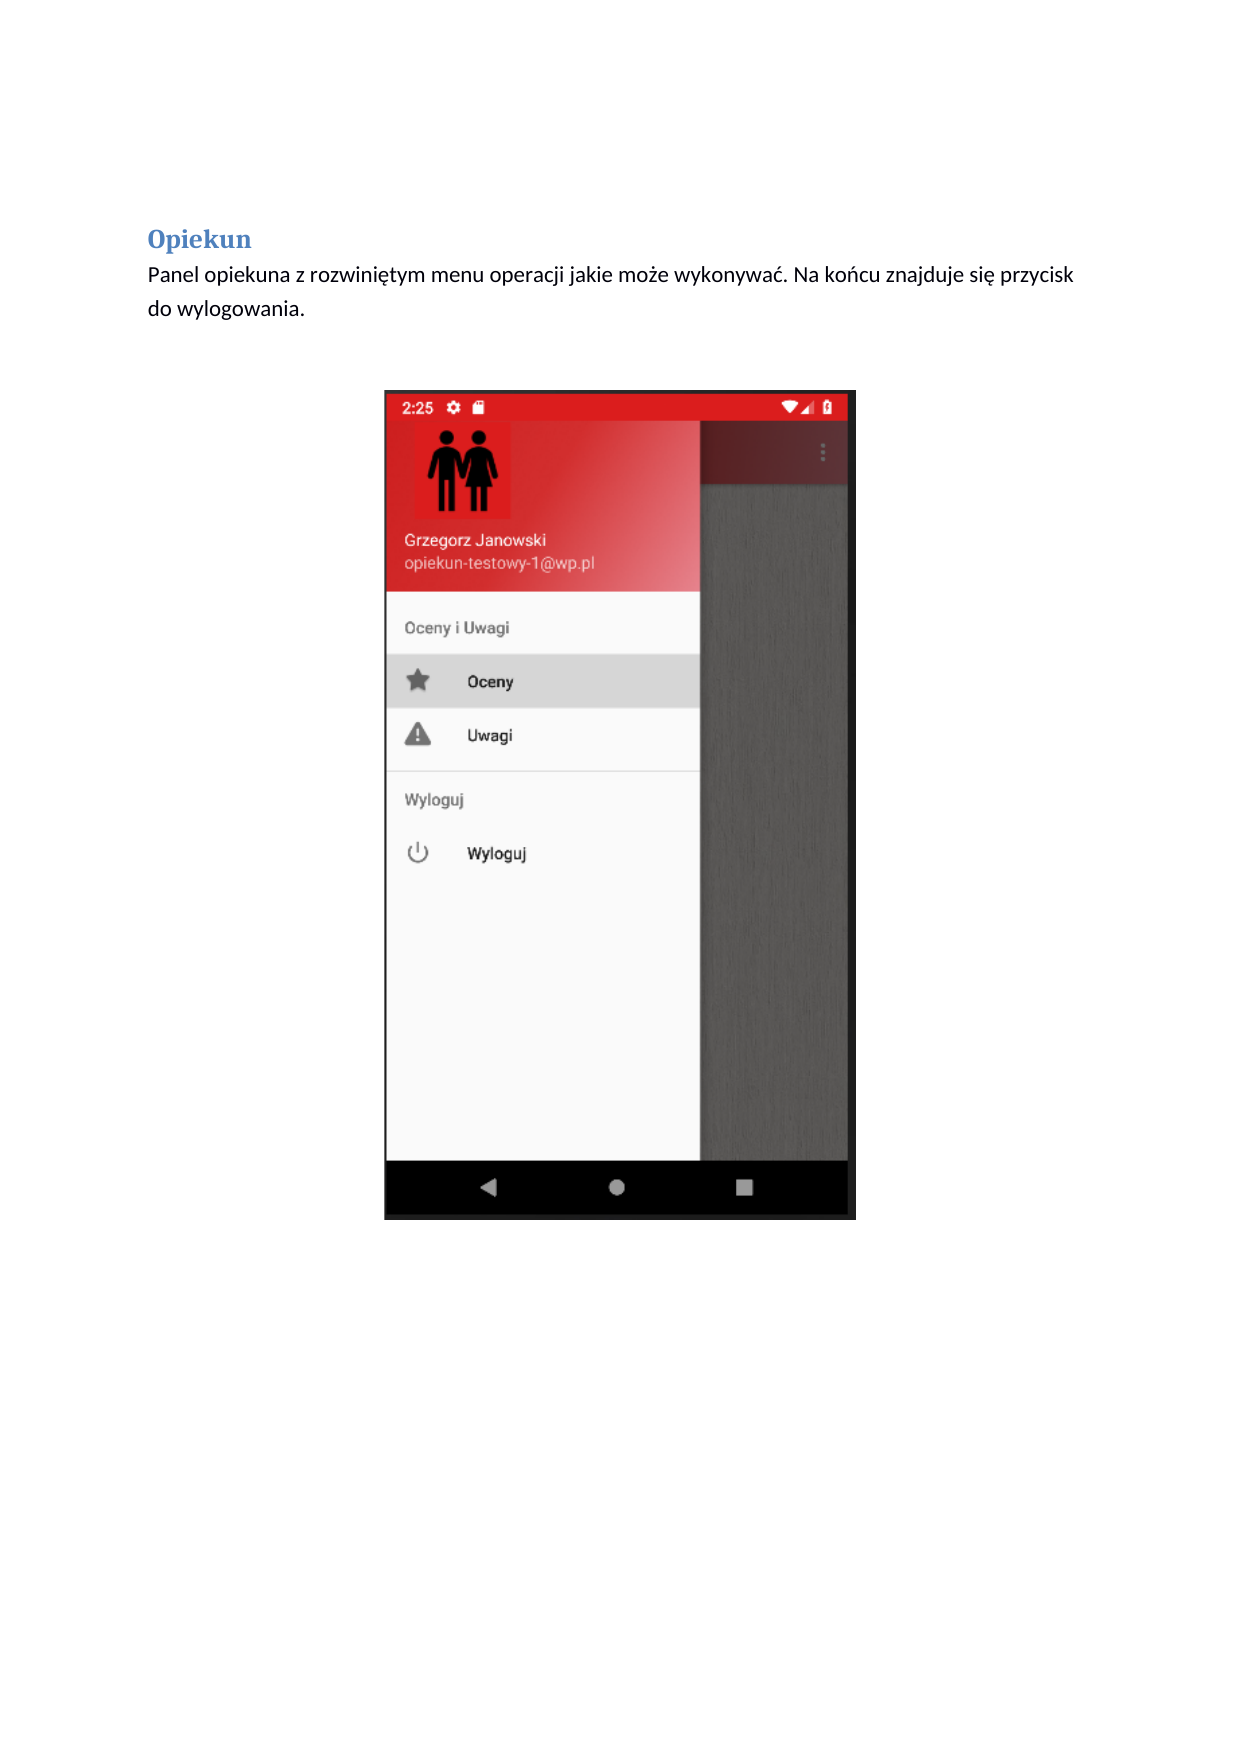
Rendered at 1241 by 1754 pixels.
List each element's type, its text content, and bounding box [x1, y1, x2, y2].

subtitle Opiekun [148, 224, 1093, 256]
picture [384, 390, 856, 1220]
text Panel opiekuna z rozwiniętym menu operacji jakie może wykonywać. Na końcu znajduje się przycisk do wylogowania. [148, 260, 1093, 322]
